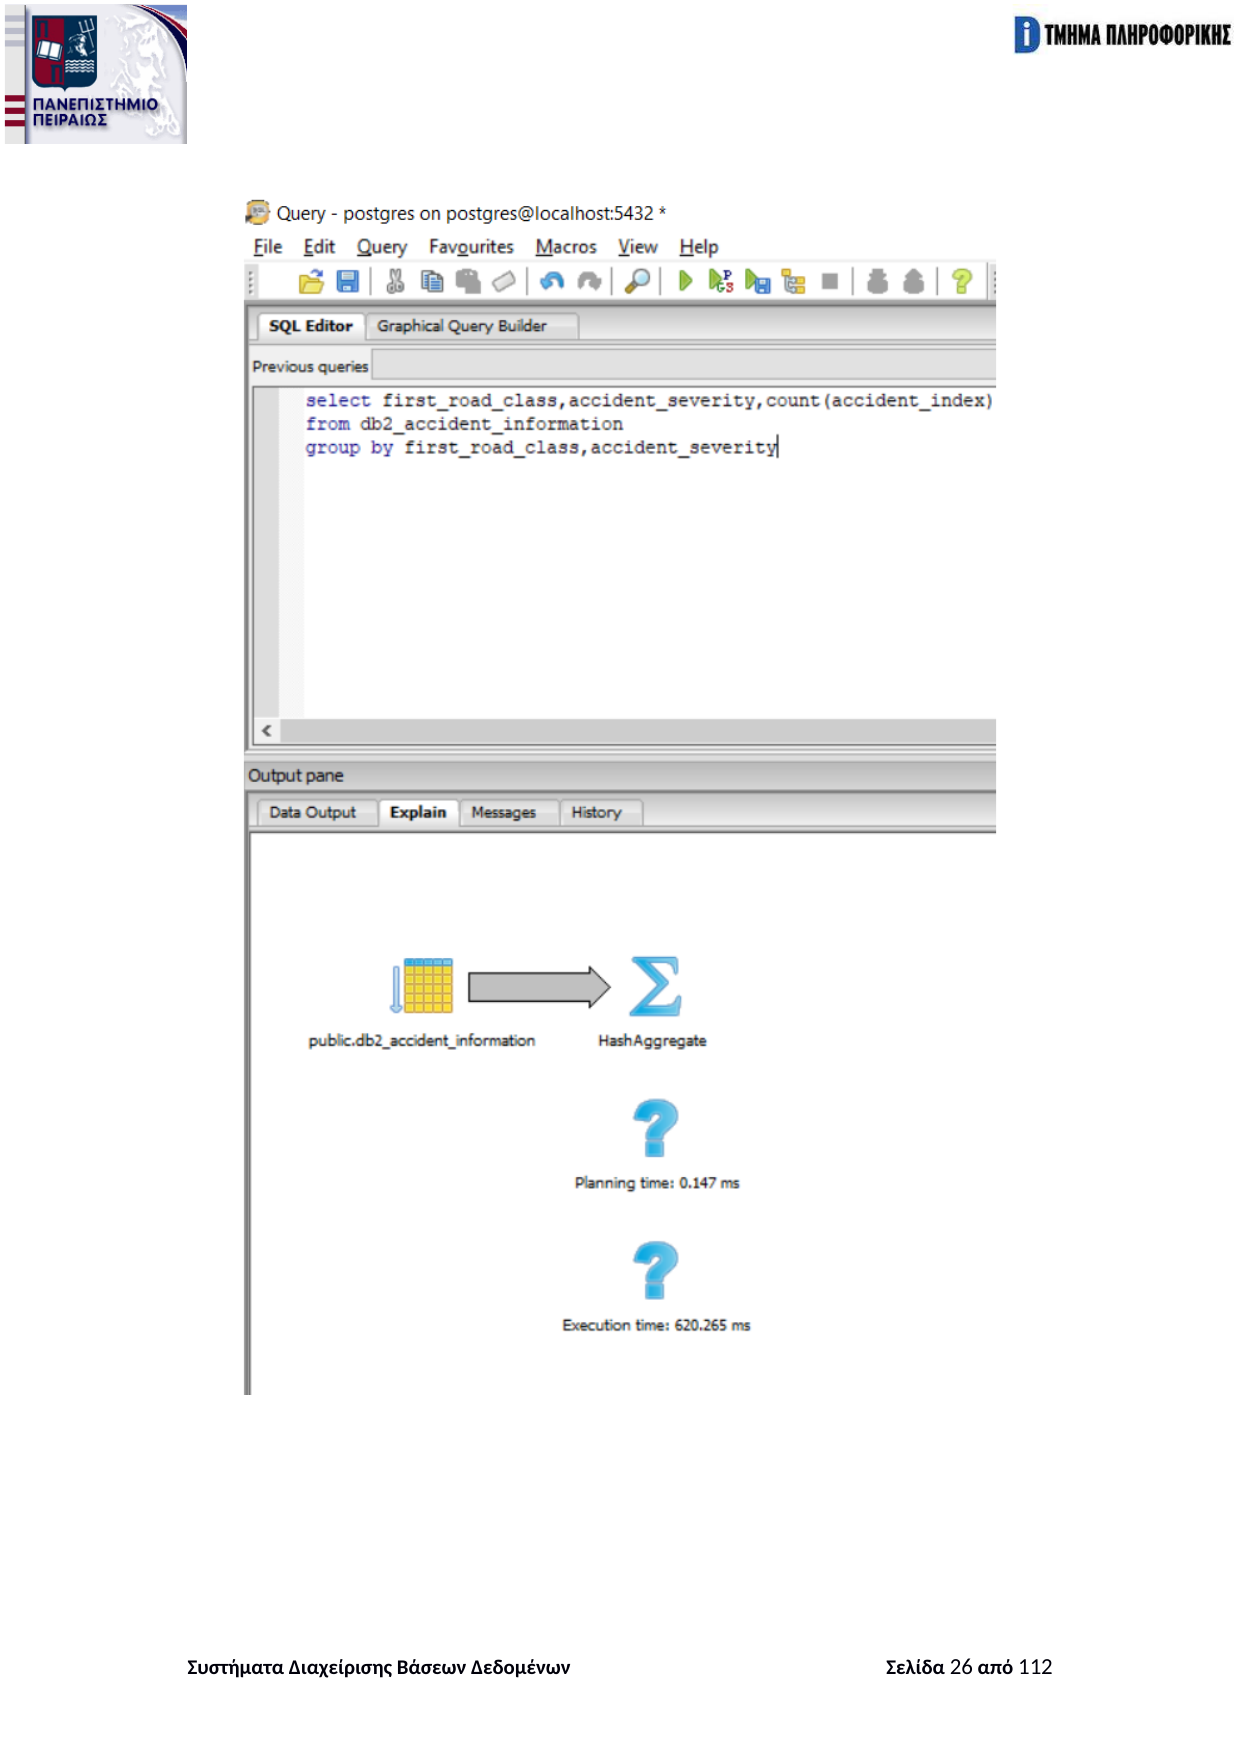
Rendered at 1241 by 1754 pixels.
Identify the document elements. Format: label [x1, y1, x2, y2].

picture [243, 195, 997, 1395]
picture [4, 4, 187, 144]
picture [1012, 4, 1234, 67]
